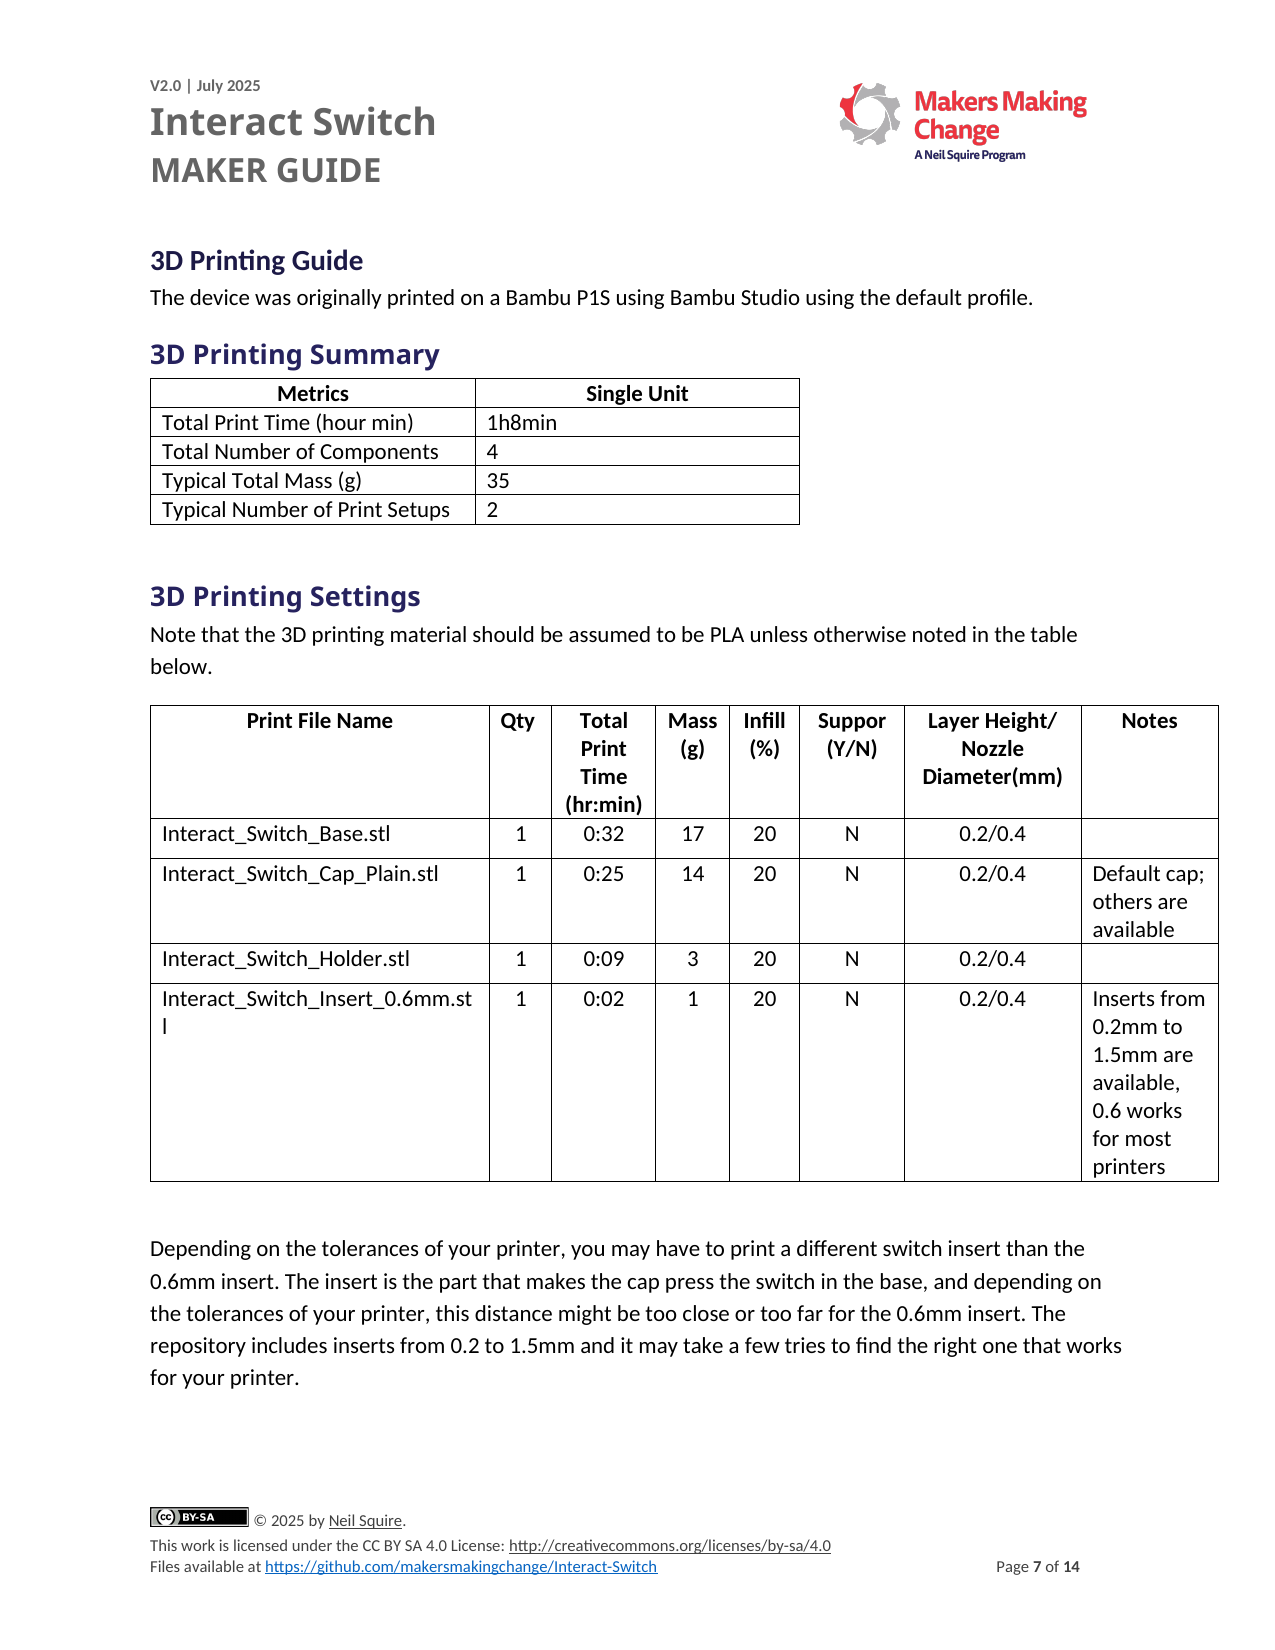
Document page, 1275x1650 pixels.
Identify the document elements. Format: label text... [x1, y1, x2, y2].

table_cell 0:02 [552, 984, 655, 1181]
table_cell 4 [476, 437, 799, 465]
table_cell 20 [730, 944, 799, 983]
table_cell Typical Total Mass (g) [151, 466, 475, 494]
table_cell 20 [730, 859, 799, 943]
table_header Metrics [151, 379, 475, 407]
table_cell 3 [656, 944, 729, 983]
table_cell 2 [476, 495, 799, 523]
table_header Print File Name [151, 706, 489, 818]
table_cell 14 [656, 859, 729, 943]
table_cell Interact_Switch_Insert_0.6mm.stl [151, 984, 489, 1181]
table_cell Interact_Switch_Base.stl [151, 819, 489, 858]
table_cell Typical Number of Print Setups [151, 495, 475, 523]
table_header Notes [1082, 706, 1218, 818]
table_cell 0.2/0.4 [905, 984, 1081, 1181]
table_header Total Print Time (hr:min) [552, 706, 655, 818]
table_cell 1 [490, 944, 551, 983]
table_cell 0.2/0.4 [905, 819, 1081, 858]
table_cell 0:09 [552, 944, 655, 983]
table_cell 1h8min [476, 408, 799, 436]
table_cell Default cap; others are available [1082, 859, 1218, 943]
table_cell 1 [490, 819, 551, 858]
table_cell N [800, 984, 904, 1181]
table_header Single Unit [476, 379, 799, 407]
table_cell 20 [730, 984, 799, 1181]
table_cell Interact_Switch_Holder.stl [151, 944, 489, 983]
text Note that the 3D printing material should be assumed to be PLA unless otherwise noted in the table below. [150, 620, 1125, 680]
table_cell 0.2/0.4 [905, 859, 1081, 943]
subtitle 3D Printing Summary [150, 336, 1125, 373]
table_cell 17 [656, 819, 729, 858]
table_cell 1 [490, 859, 551, 943]
table_header Infill (%) [730, 706, 799, 818]
table_cell 0.2/0.4 [905, 944, 1081, 983]
table_cell 35 [476, 466, 799, 494]
table_header Qty [490, 706, 551, 818]
text The device was originally printed on a Bambu P1S using Bambu Studio using the default profile. [150, 283, 1125, 311]
table_cell 0:32 [552, 819, 655, 858]
table_cell Interact_Switch_Cap_Plain.stl [151, 859, 489, 943]
table_cell [1082, 819, 1218, 858]
table_cell 20 [730, 819, 799, 858]
text Depending on the tolerances of your printer, you may have to print a different switch insert than the 0.6mm insert. The insert is the part that makes the cap press the switch in the base, and depending on the tolerances of your printer, this distance might be too close or too far for the 0.6mm insert. The repository includes inserts from 0.2 to 1.5mm and it may take a few tries to find the right one that works for your printer. [150, 1234, 1125, 1391]
table_cell N [800, 944, 904, 983]
table_header Suppor (Y/N) [800, 706, 904, 818]
subtitle 3D Printing Guide [150, 242, 1125, 277]
table_cell N [800, 859, 904, 943]
table_cell 0:25 [552, 859, 655, 943]
table_cell Total Print Time (hour min) [151, 408, 475, 436]
table_header Layer Height/ Nozzle Diameter(mm) [905, 706, 1081, 818]
subtitle 3D Printing Settings [150, 577, 1125, 614]
picture [150, 1507, 249, 1527]
table_header Mass (g) [656, 706, 729, 818]
table_cell 1 [490, 984, 551, 1181]
table_cell Total Number of Components [151, 437, 475, 465]
table_cell Inserts from 0.2mm to 1.5mm are available, 0.6 works for most printers [1082, 984, 1218, 1181]
table_cell N [800, 819, 904, 858]
table_cell 1 [656, 984, 729, 1181]
table_cell [1082, 944, 1218, 983]
picture [839, 83, 1087, 162]
